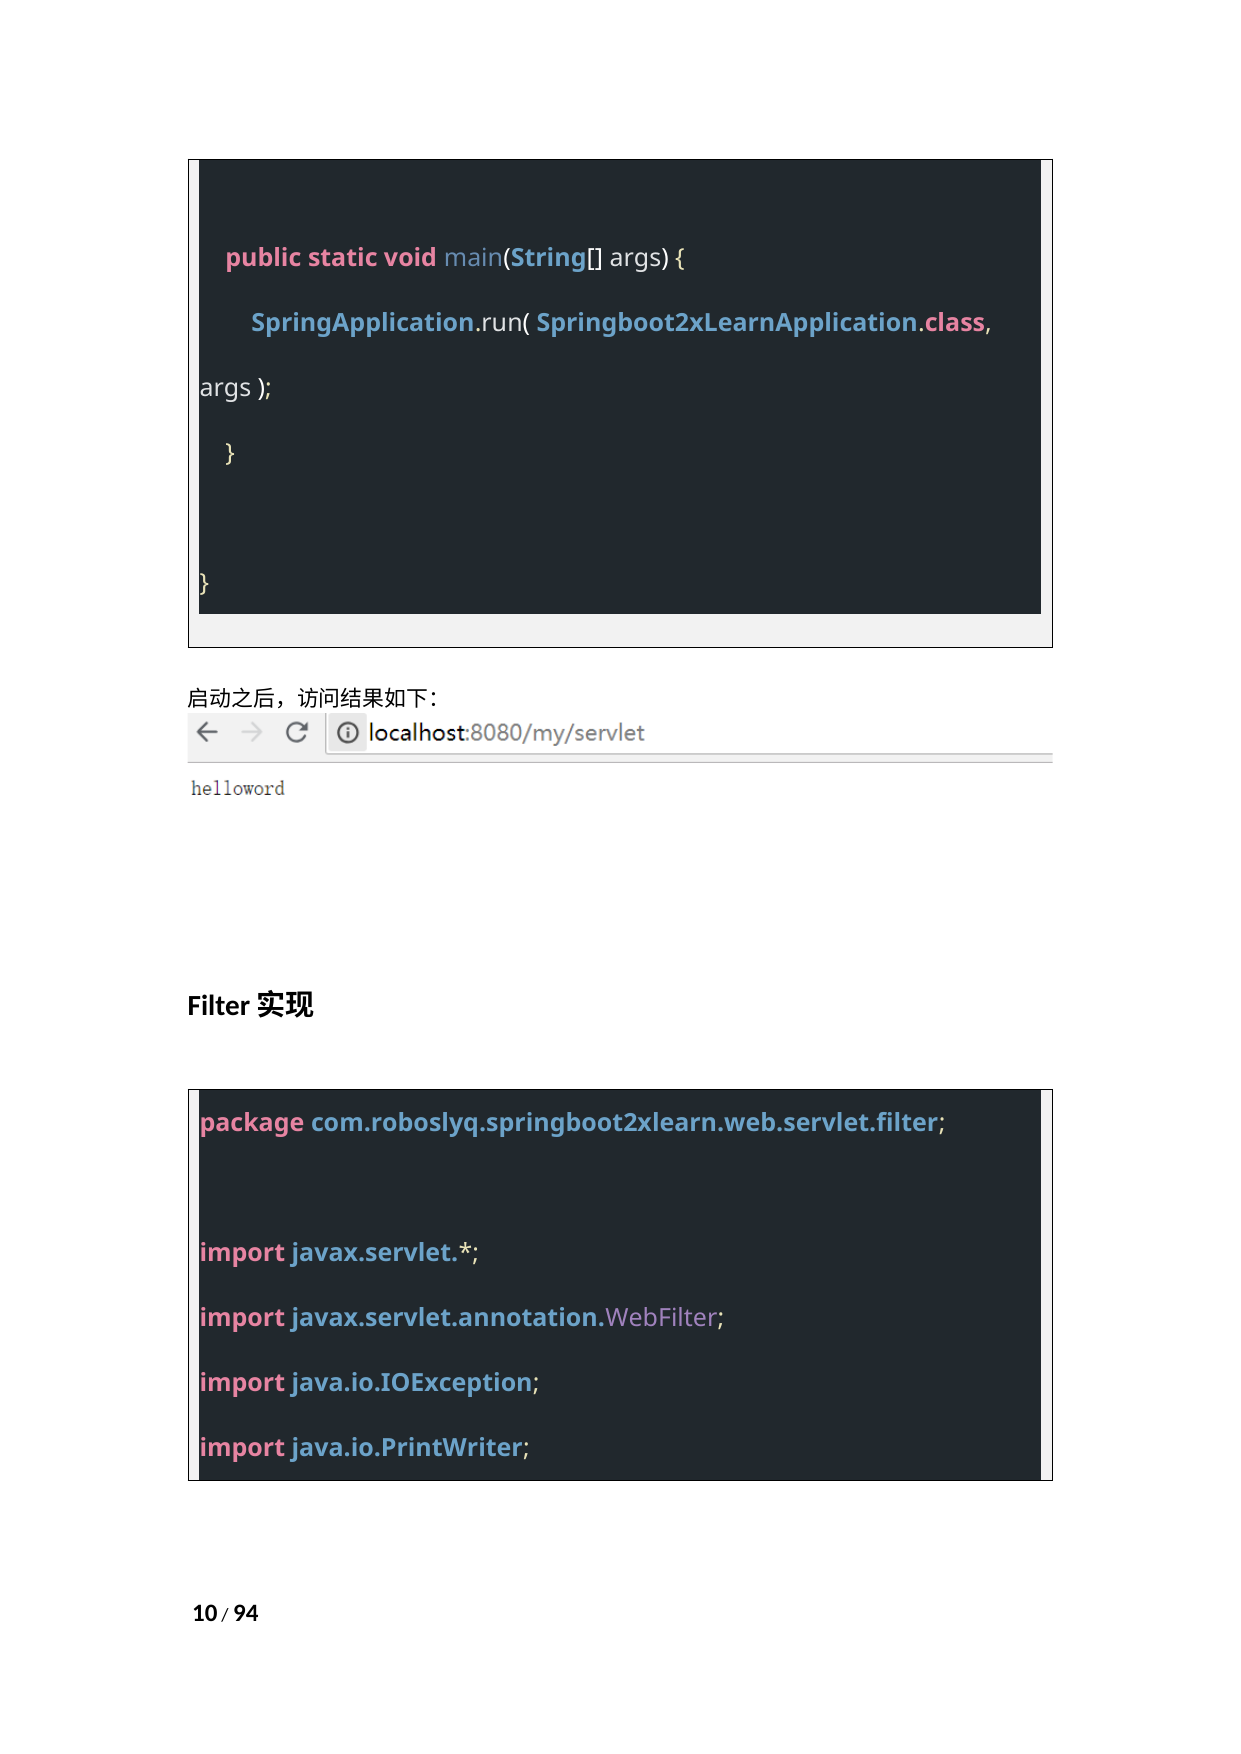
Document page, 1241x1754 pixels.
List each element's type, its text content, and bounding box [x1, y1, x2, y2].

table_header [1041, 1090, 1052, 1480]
picture [187, 713, 1053, 913]
text 启动之后，访问结果如下： [187, 681, 1053, 713]
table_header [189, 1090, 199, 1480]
subtitle Filter实现 [187, 970, 1053, 1035]
